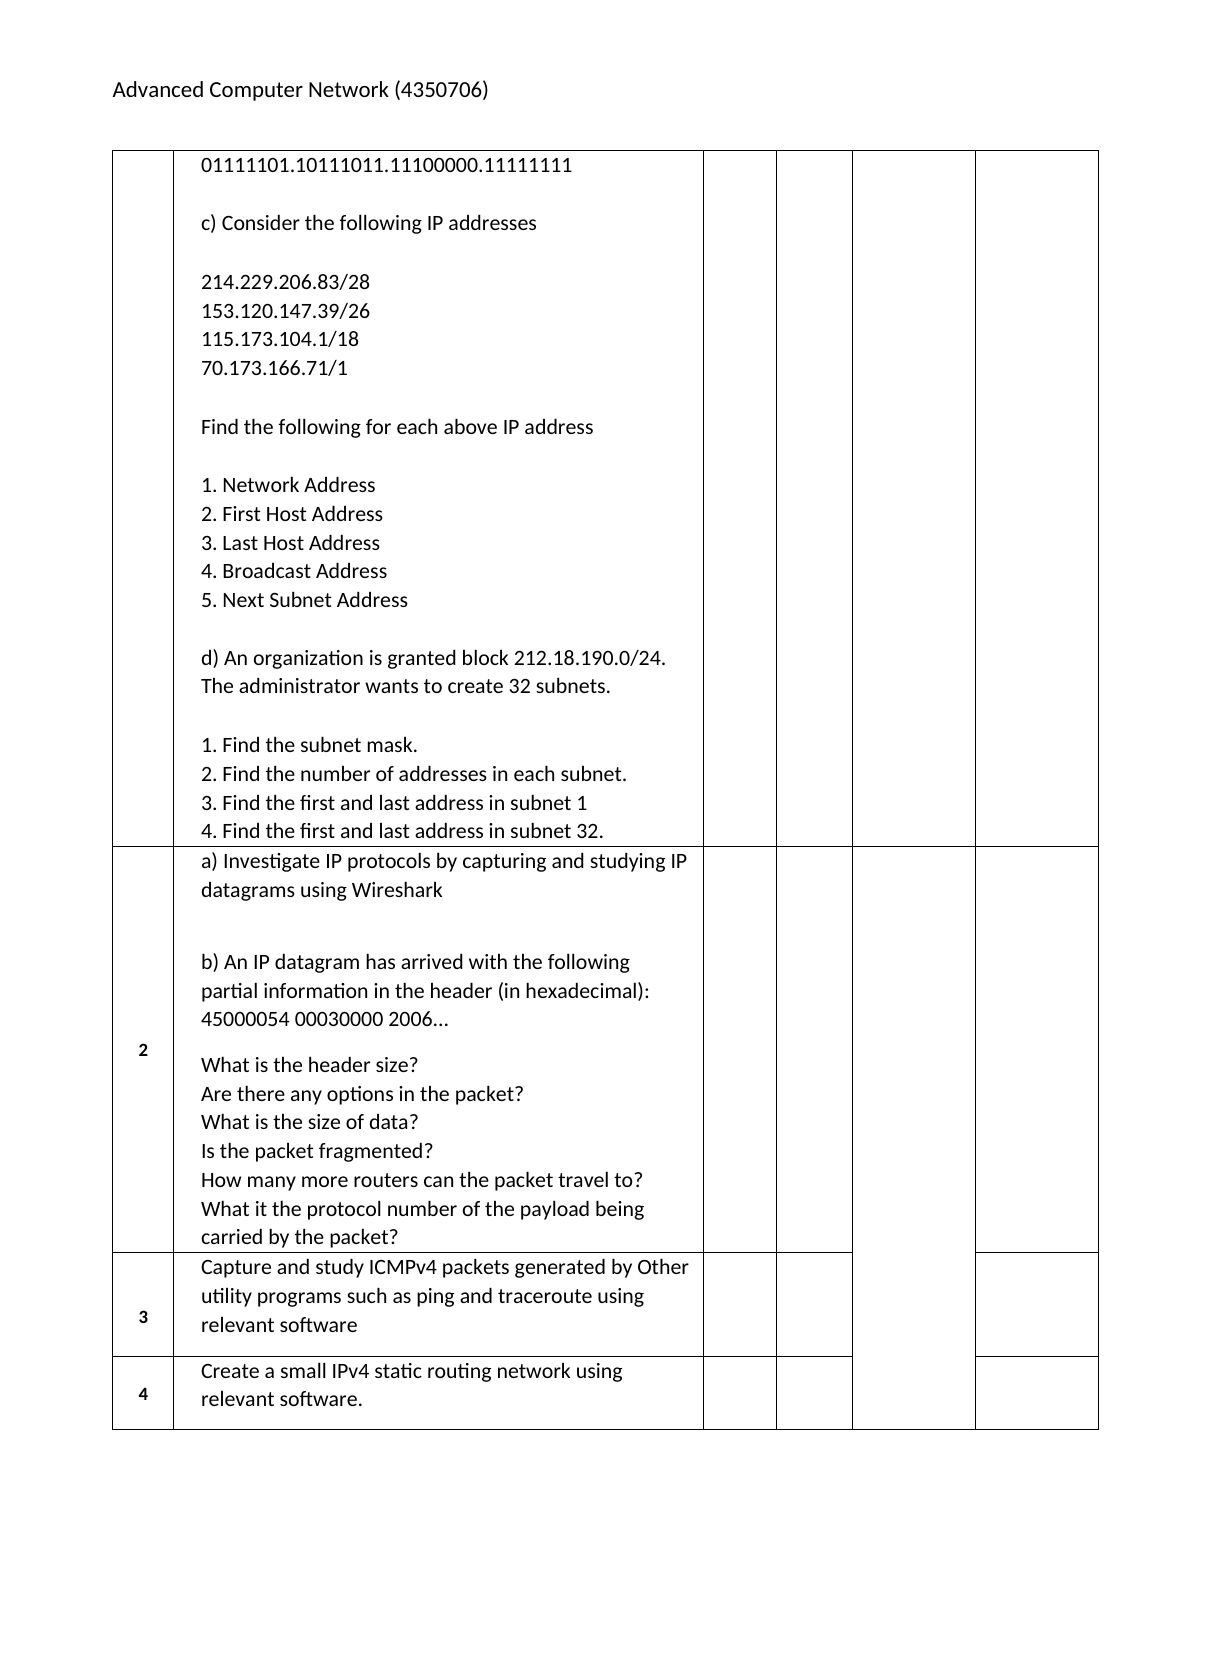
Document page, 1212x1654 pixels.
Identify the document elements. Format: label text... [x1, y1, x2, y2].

table_cell a) Investigate IP protocols by capturing and studying IP datagrams using Wireshark b) An IP datagram has arrived with the following partial information in the header (in hexadecimal): 45000054 00030000 2006... What is the header size? Are there any options in the packet? What is the size of data? Is the packet fragmented? How many more routers can the packet travel to? What it the protocol number of the payload being carried by the packet? [174, 847, 703, 1252]
table_cell [704, 151, 776, 846]
table_cell Create a small IPv4 static routing network using relevant software. [174, 1357, 703, 1429]
table_cell 3 [113, 1253, 173, 1356]
table_cell [853, 847, 975, 1429]
table_cell Capture and study ICMPv4 packets generated by Other utility programs such as ping and traceroute using relevant software [174, 1253, 703, 1356]
table_cell 2 [113, 847, 173, 1252]
table_cell [976, 847, 1098, 1252]
table_cell [976, 1357, 1098, 1429]
table_cell [853, 151, 975, 846]
table_cell [704, 1253, 776, 1356]
table_cell [777, 1253, 852, 1356]
table_cell [976, 151, 1098, 846]
table_cell [976, 1253, 1098, 1356]
table_cell [704, 847, 776, 1252]
table_cell 1 [113, 151, 173, 846]
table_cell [174, 151, 703, 846]
table_cell 4 [113, 1357, 173, 1429]
table_cell [704, 1357, 776, 1429]
table_cell [777, 847, 852, 1252]
table_cell [777, 151, 852, 846]
table_cell [777, 1357, 852, 1429]
